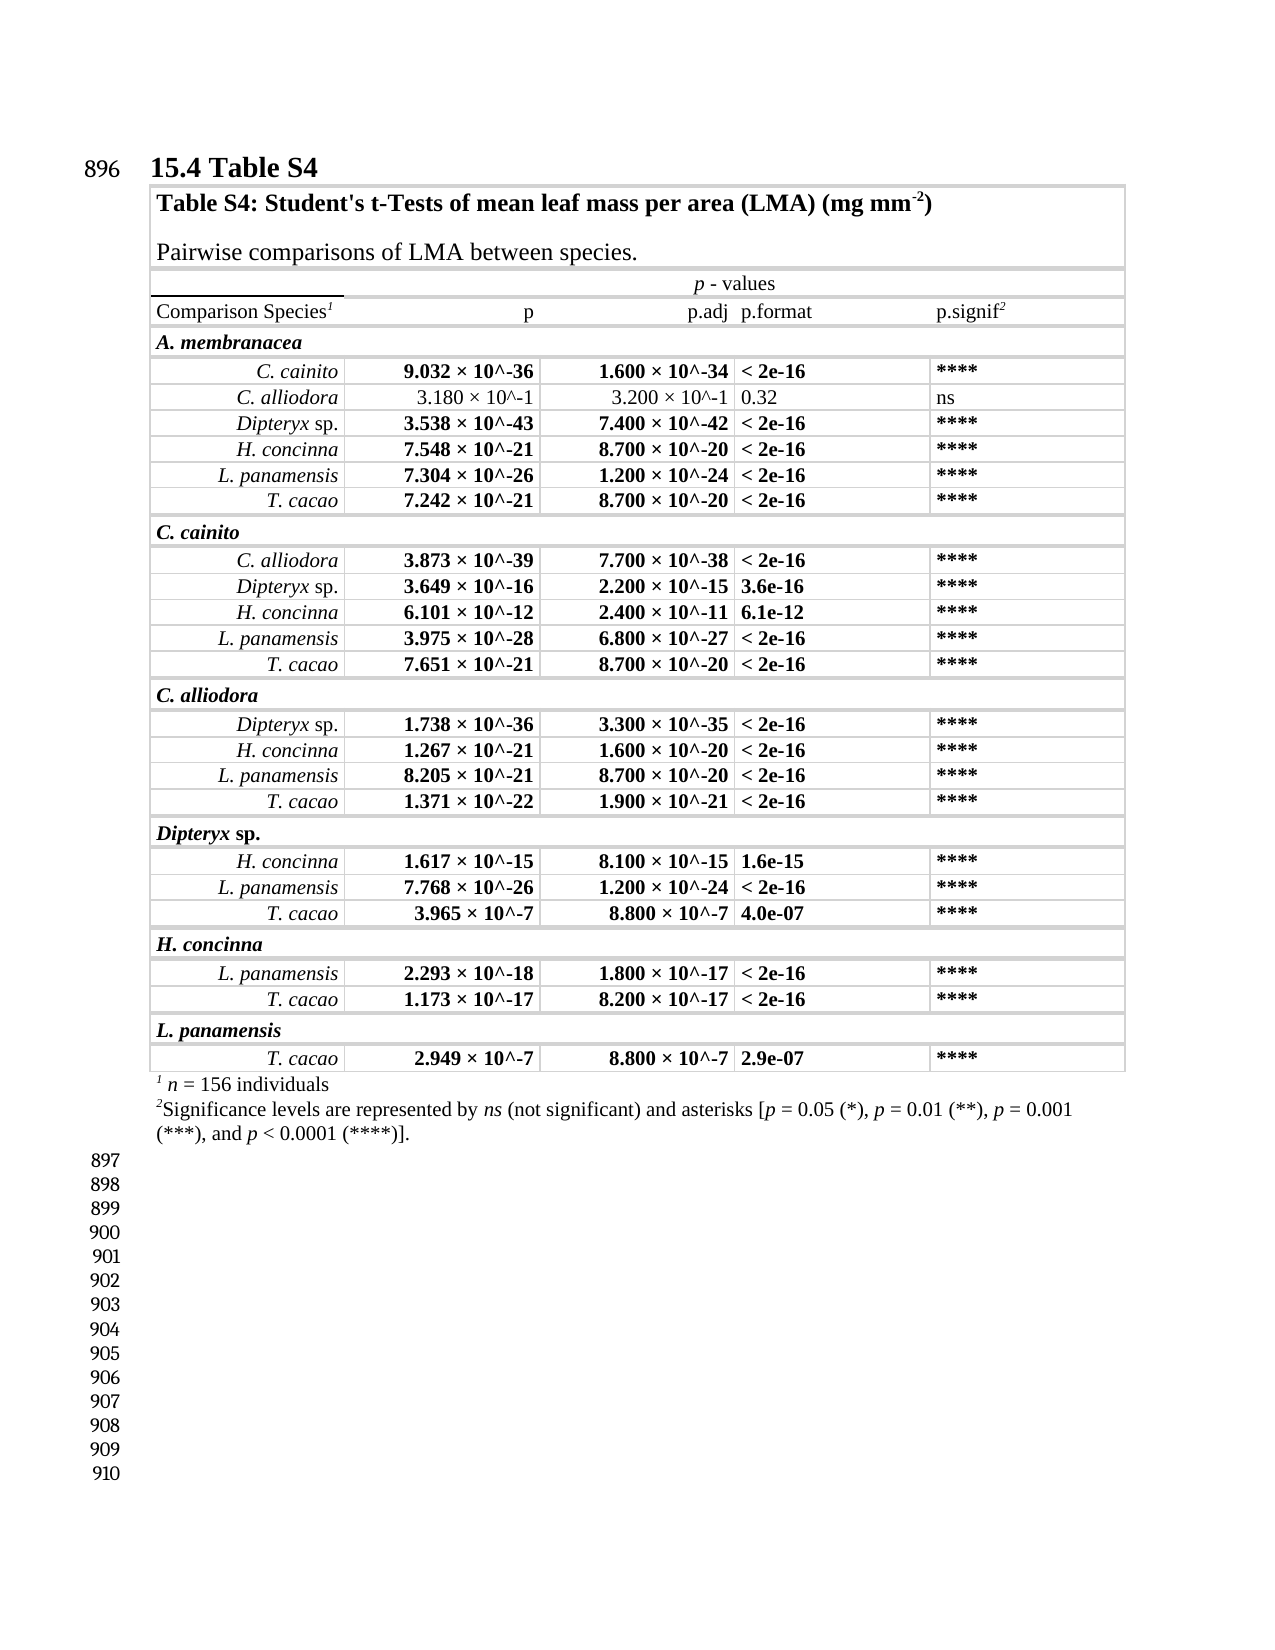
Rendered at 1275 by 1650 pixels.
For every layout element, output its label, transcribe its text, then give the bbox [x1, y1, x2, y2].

table_cell L. panamensis [151, 463, 344, 487]
table_cell 3.538 × 10^-43 [345, 411, 539, 435]
table_cell 2.400 × 10^-11 [541, 600, 734, 624]
table_cell T. cacao [151, 652, 344, 676]
table_cell T. cacao [151, 987, 344, 1011]
table_cell 1.738 × 10^-36 [345, 712, 539, 736]
table_cell C. cainito [151, 359, 344, 383]
table_cell 1.617 × 10^-15 [345, 849, 539, 873]
table_cell 8.800 × 10^-7 [541, 901, 734, 925]
table_cell 2.9e-07 [735, 1046, 929, 1071]
table_cell 9.032 × 10^-36 [345, 359, 539, 383]
table_cell < 2e-16 [735, 548, 929, 572]
table_cell 1.200 × 10^-24 [541, 463, 734, 487]
table_cell 1.600 × 10^-34 [541, 359, 734, 383]
table_cell 1.600 × 10^-20 [541, 738, 734, 762]
table_cell 1.900 × 10^-21 [541, 790, 734, 814]
table_cell H. concinna [151, 930, 1124, 956]
table_cell 8.205 × 10^-21 [345, 763, 539, 788]
table_cell T. cacao [151, 901, 344, 925]
table_cell 7.242 × 10^-21 [345, 488, 539, 513]
table_cell Comparison Species1 [151, 297, 344, 323]
table_cell p.signif2 [930, 299, 1124, 323]
table_cell **** [931, 790, 1124, 814]
table_cell 3.180 × 10^-1 [345, 385, 539, 409]
table_cell 3.873 × 10^-39 [345, 548, 539, 572]
table_cell 7.400 × 10^-42 [541, 411, 734, 435]
table_cell **** [931, 574, 1124, 598]
table_cell < 2e-16 [735, 437, 929, 461]
table_cell 1.800 × 10^-17 [541, 961, 734, 985]
table_cell 7.304 × 10^-26 [345, 463, 539, 487]
table_cell **** [931, 901, 1124, 925]
table_cell **** [931, 437, 1124, 461]
table_cell Dipteryx sp. [151, 574, 344, 598]
table_cell < 2e-16 [735, 626, 929, 650]
table_cell L. panamensis [151, 763, 344, 788]
table_cell T. cacao [151, 488, 344, 513]
table_cell < 2e-16 [735, 712, 929, 736]
table_cell C. alliodora [151, 548, 344, 572]
table_cell T. cacao [151, 1046, 344, 1071]
table_cell 6.101 × 10^-12 [345, 600, 539, 624]
table_cell H. concinna [151, 849, 344, 873]
table_cell 8.700 × 10^-20 [541, 763, 734, 788]
table_cell 7.700 × 10^-38 [541, 548, 734, 572]
table_cell 1.200 × 10^-24 [541, 875, 734, 899]
table_cell 7.548 × 10^-21 [345, 437, 539, 461]
table_cell 2.949 × 10^-7 [345, 1046, 539, 1071]
table_cell 3.6e-16 [735, 574, 929, 598]
table_cell p.format [735, 299, 930, 323]
table_cell 1.371 × 10^-22 [345, 790, 539, 814]
table_cell 7.768 × 10^-26 [345, 875, 539, 899]
table_cell Dipteryx sp. [151, 712, 344, 736]
table_header Table S4: Student's t-Tests of mean leaf mass per area (LMA) (mg mm-2) Pairwise comparisons of LMA between species. [151, 188, 1124, 266]
table_cell 8.700 × 10^-20 [541, 652, 734, 676]
table_cell 4.0e-07 [735, 901, 929, 925]
table_cell A. membranacea [151, 328, 1124, 354]
table_cell < 2e-16 [735, 411, 929, 435]
table_cell **** [931, 849, 1124, 873]
table_cell < 2e-16 [735, 875, 929, 899]
table_cell 2Significance levels are represented by ns (not significant) and asterisks [p = 0.05 (*), p = 0.01 (**), p = 0.001 (***), and p < 0.0001 (****)]. [150, 1097, 1125, 1145]
table_cell < 2e-16 [735, 738, 929, 762]
table_cell p.adj [540, 299, 734, 323]
table_cell < 2e-16 [735, 359, 929, 383]
table_cell L. panamensis [151, 875, 344, 899]
table_cell 8.700 × 10^-20 [541, 437, 734, 461]
table_cell 2.293 × 10^-18 [345, 961, 539, 985]
table_cell 3.975 × 10^-28 [345, 626, 539, 650]
table_cell 1.173 × 10^-17 [345, 987, 539, 1011]
table_cell **** [931, 763, 1124, 788]
table_cell **** [931, 411, 1124, 435]
table_cell C. alliodora [151, 680, 1124, 707]
table_cell H. concinna [151, 437, 344, 461]
table_cell 8.700 × 10^-20 [541, 488, 734, 513]
table_cell 8.800 × 10^-7 [541, 1046, 734, 1071]
table_cell L. panamensis [151, 626, 344, 650]
table_cell C. alliodora [151, 385, 344, 409]
table_cell **** [931, 712, 1124, 736]
table_cell 8.200 × 10^-17 [541, 987, 734, 1011]
table_cell H. concinna [151, 600, 344, 624]
table_cell 7.651 × 10^-21 [345, 652, 539, 676]
table_cell < 2e-16 [735, 763, 929, 788]
table_cell p - values [344, 271, 1124, 295]
subtitle 15.4 Table S4 [150, 150, 1125, 183]
table_cell C. cainito [151, 517, 1124, 544]
table_cell < 2e-16 [735, 463, 929, 487]
table_cell < 2e-16 [735, 987, 929, 1011]
table_cell 6.800 × 10^-27 [541, 626, 734, 650]
table_cell **** [931, 1046, 1124, 1071]
table_cell **** [931, 626, 1124, 650]
table_cell **** [931, 463, 1124, 487]
table_cell < 2e-16 [735, 652, 929, 676]
table_cell Dipteryx sp. [151, 411, 344, 435]
table_cell 8.100 × 10^-15 [541, 849, 734, 873]
table_cell **** [931, 600, 1124, 624]
table_cell < 2e-16 [735, 488, 929, 513]
table_cell H. concinna [151, 738, 344, 762]
table_cell L. panamensis [151, 1015, 1124, 1042]
table_cell [151, 271, 344, 295]
table_cell **** [931, 738, 1124, 762]
table_cell < 2e-16 [735, 961, 929, 985]
table_cell **** [931, 875, 1124, 899]
table_cell **** [931, 488, 1124, 513]
table_cell 3.300 × 10^-35 [541, 712, 734, 736]
table_cell 3.649 × 10^-16 [345, 574, 539, 598]
table_cell 2.200 × 10^-15 [541, 574, 734, 598]
table_cell **** [931, 652, 1124, 676]
table_cell Dipteryx sp. [151, 818, 1124, 845]
table_cell **** [931, 961, 1124, 985]
table_cell 0.32 [735, 385, 929, 409]
table_cell 6.1e-12 [735, 600, 929, 624]
table_cell 1.267 × 10^-21 [345, 738, 539, 762]
table_cell 3.200 × 10^-1 [541, 385, 734, 409]
table_cell ns [931, 385, 1124, 409]
table_cell 3.965 × 10^-7 [345, 901, 539, 925]
table_cell T. cacao [151, 790, 344, 814]
table_cell L. panamensis [151, 961, 344, 985]
table_cell **** [931, 548, 1124, 572]
table_cell 1.6e-15 [735, 849, 929, 873]
table_cell p [344, 299, 540, 323]
table_cell **** [931, 359, 1124, 383]
table_cell < 2e-16 [735, 790, 929, 814]
table_cell **** [931, 987, 1124, 1011]
table_cell 1 n = 156 individuals [150, 1072, 1125, 1097]
